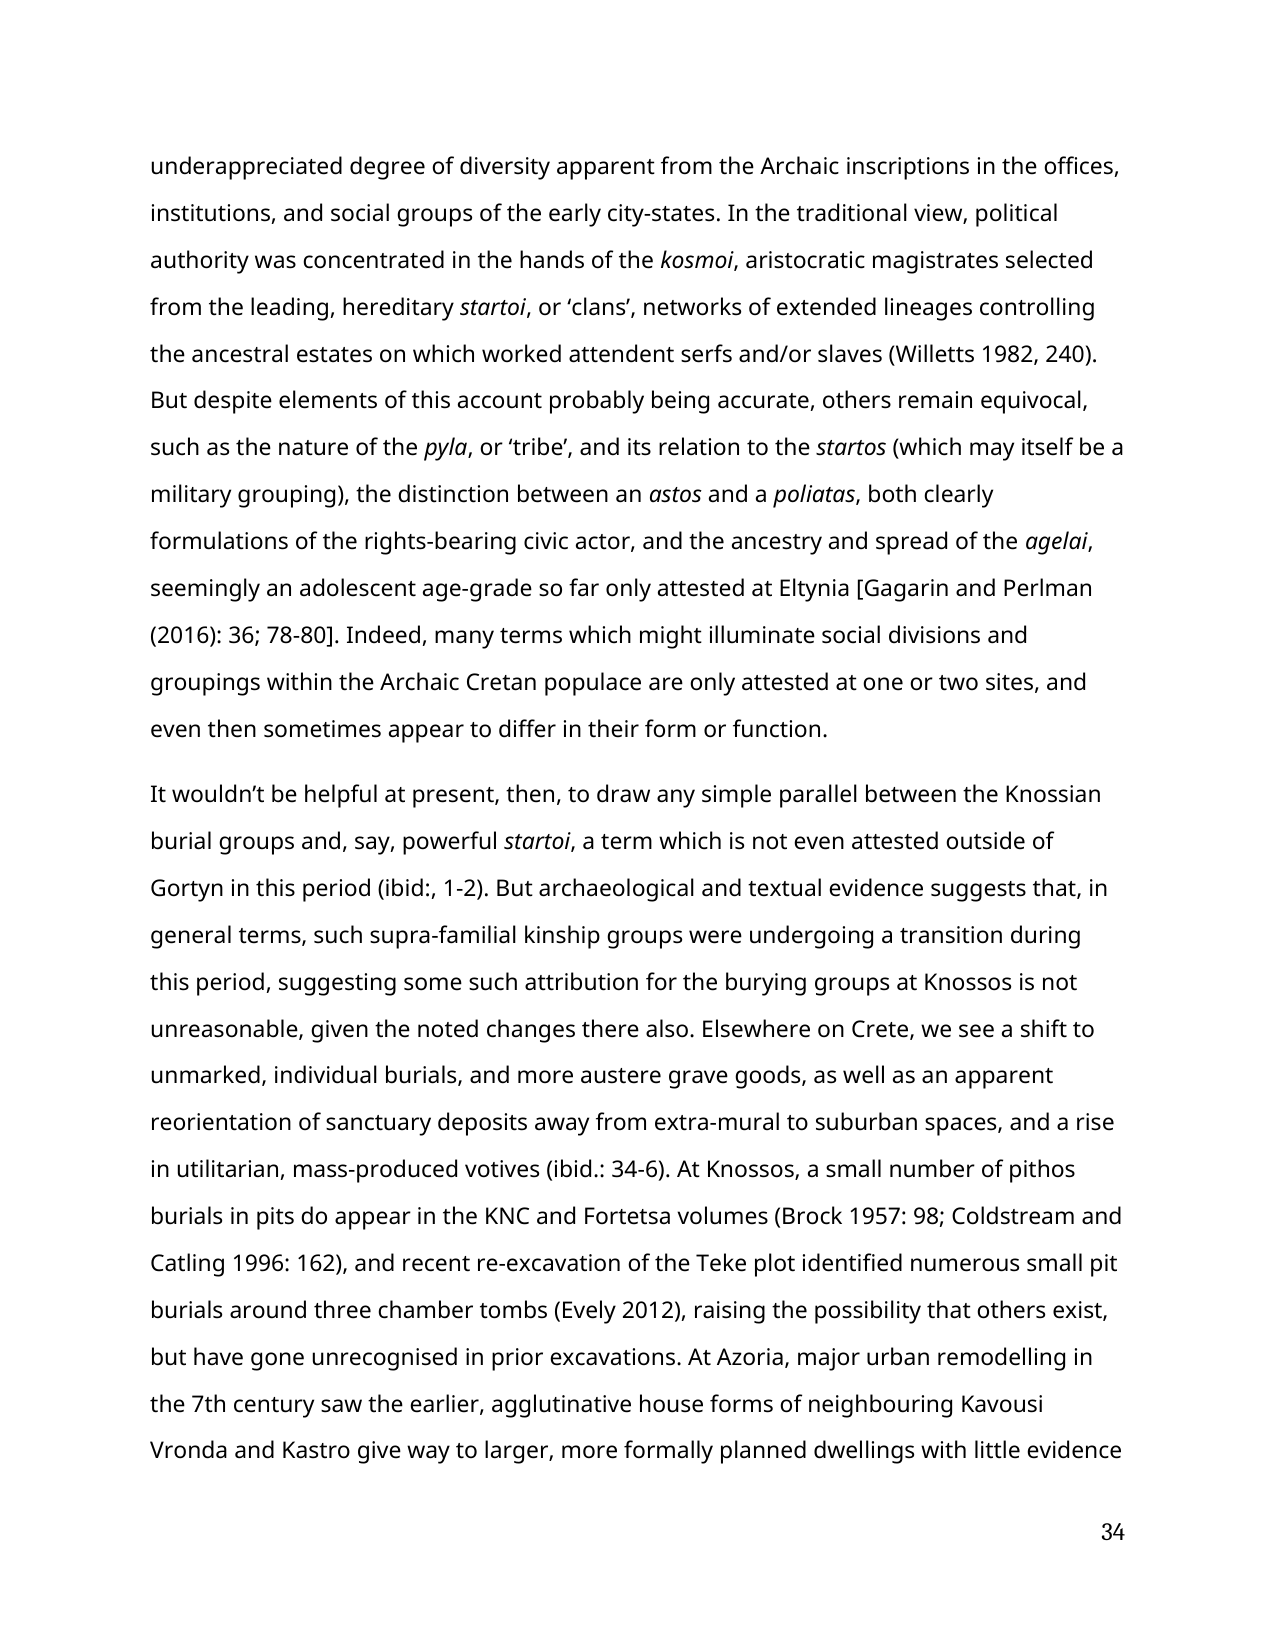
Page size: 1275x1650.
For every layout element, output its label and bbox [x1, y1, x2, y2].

text [150, 150, 1125, 744]
text [150, 778, 1125, 1466]
